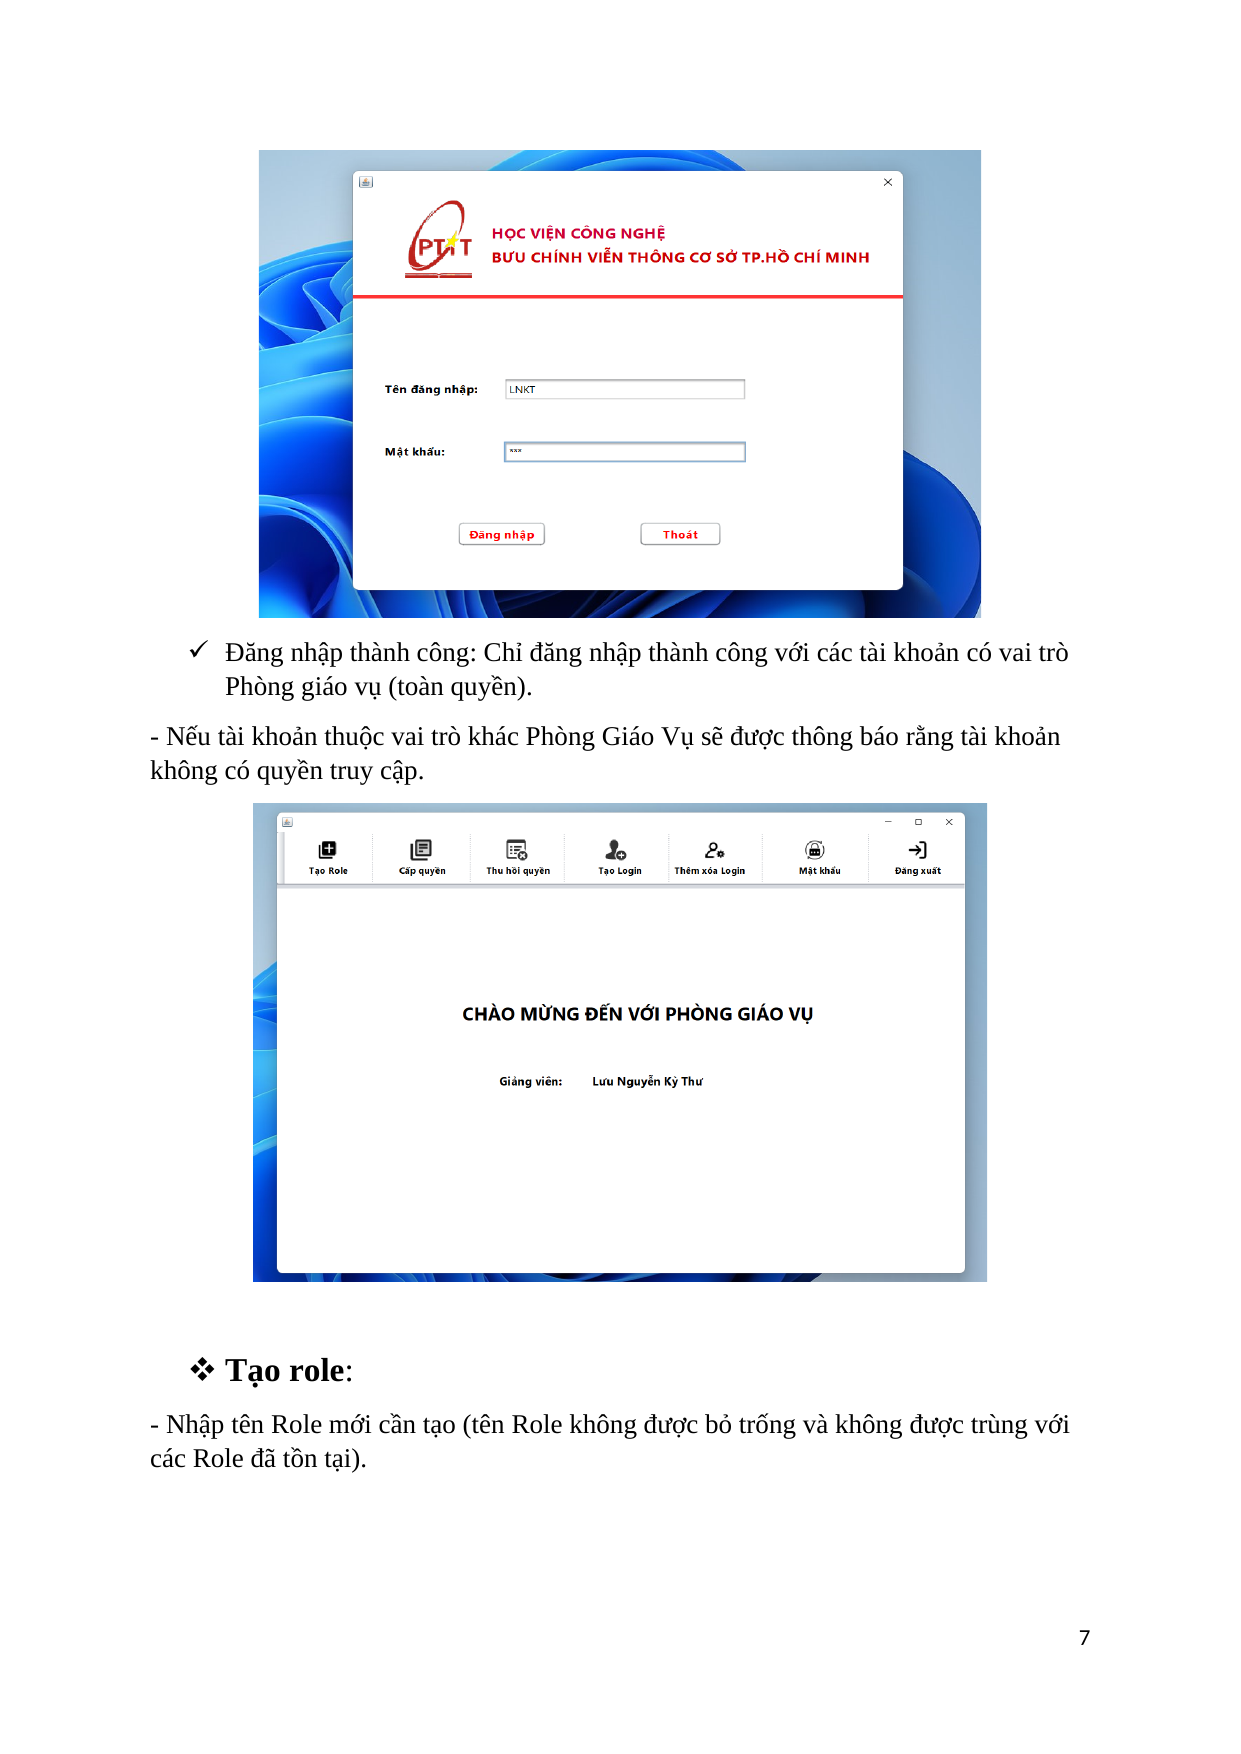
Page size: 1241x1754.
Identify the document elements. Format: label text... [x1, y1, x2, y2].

list Đăng nhập thành công: Chỉ đăng nhập thành công với các tài khoản có vai trò Phòng giáo vụ (toàn quyền). [187, 636, 1090, 701]
picture [253, 803, 988, 1282]
text - Nếu tài khoản thuộc vai trò khác Phòng Giáo Vụ sẽ được thông báo rằng tài khoản không có quyền truy cập. [150, 720, 1090, 785]
picture [258, 150, 982, 618]
text - Nhập tên Role mới cần tạo (tên Role không được bỏ trống và không được trùng với các Role đã tồn tại). [150, 1408, 1090, 1473]
list Tạo role: [187, 1350, 1090, 1389]
